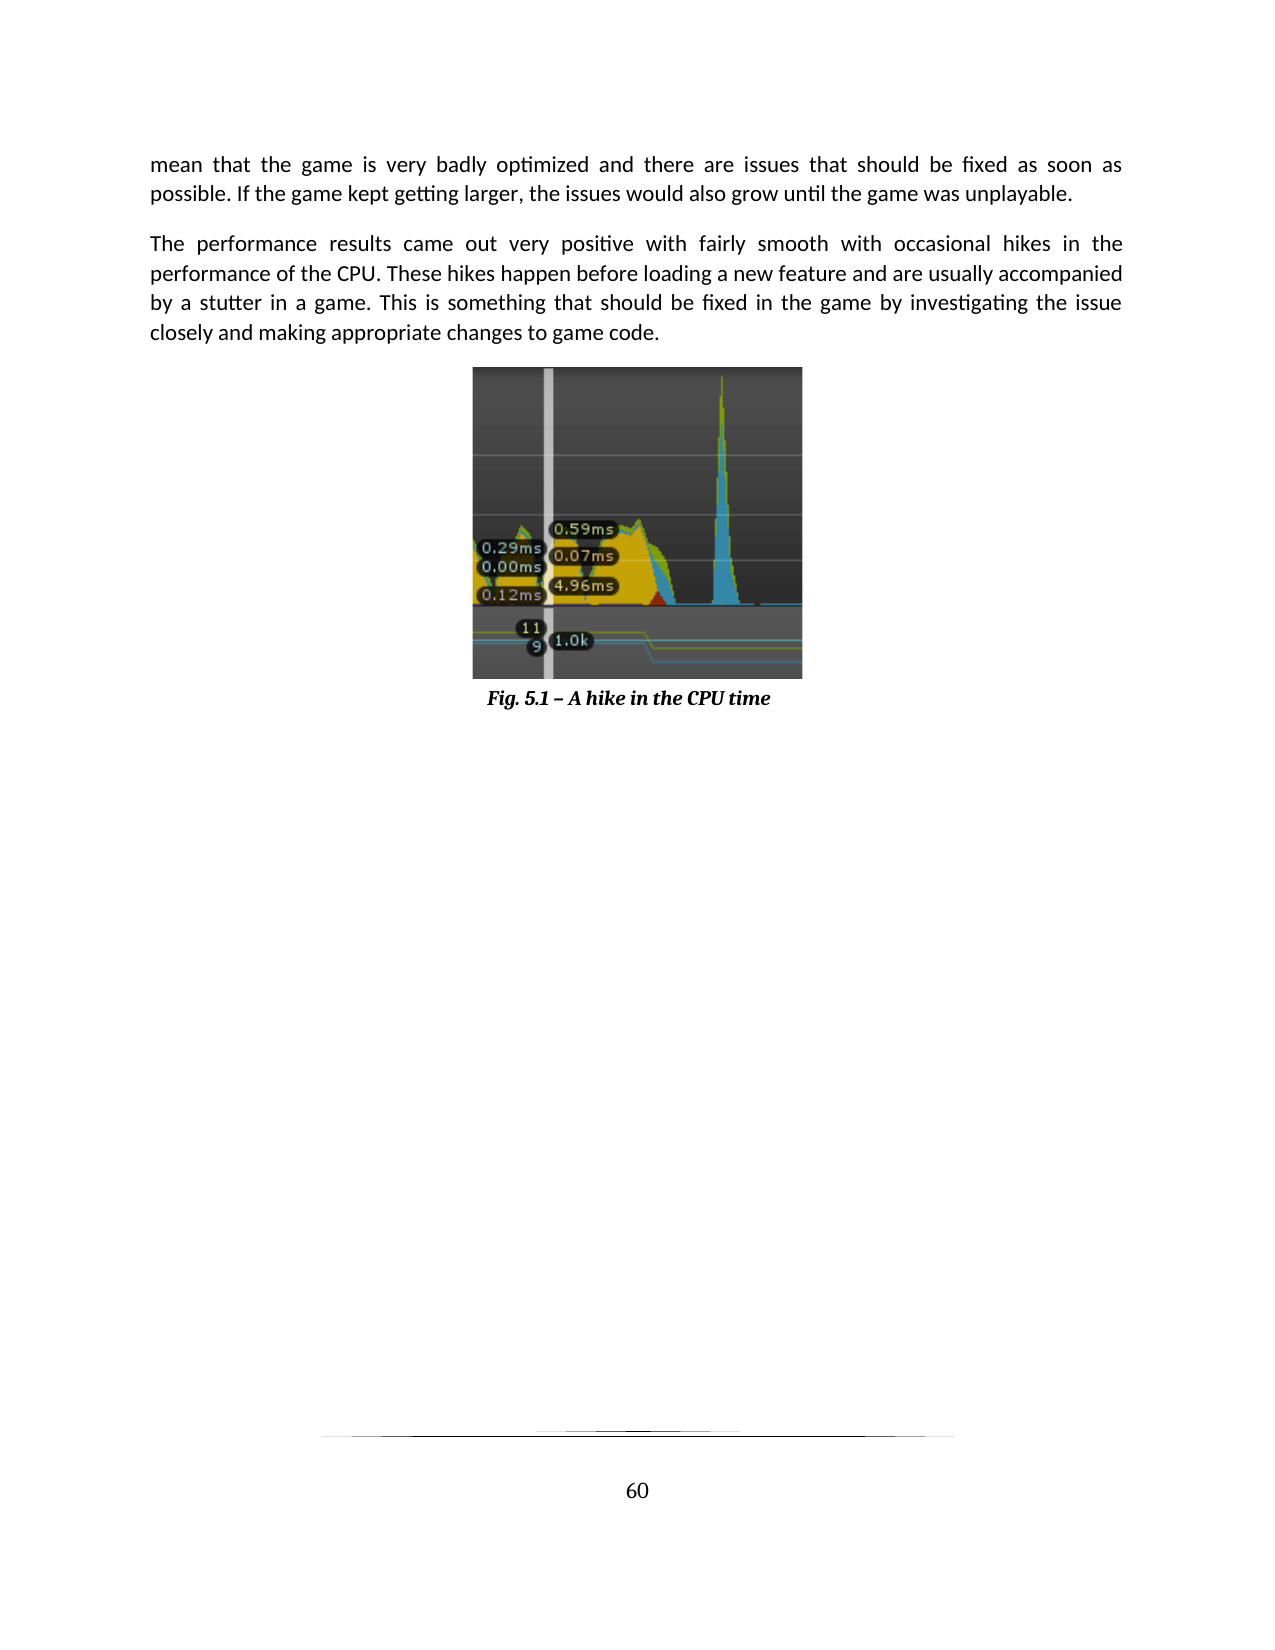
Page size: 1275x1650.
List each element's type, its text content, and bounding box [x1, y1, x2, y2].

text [150, 150, 1125, 207]
picture [472, 367, 803, 679]
text The performance results came out very positive with fairly smooth with occasional hikes in the performance of the CPU. These hikes happen before loading a new feature and are usually accompanied by a stutter in a game. This is something that should be fixed in the game by investigating the issue closely and making appropriate changes to game code. [150, 229, 1125, 346]
